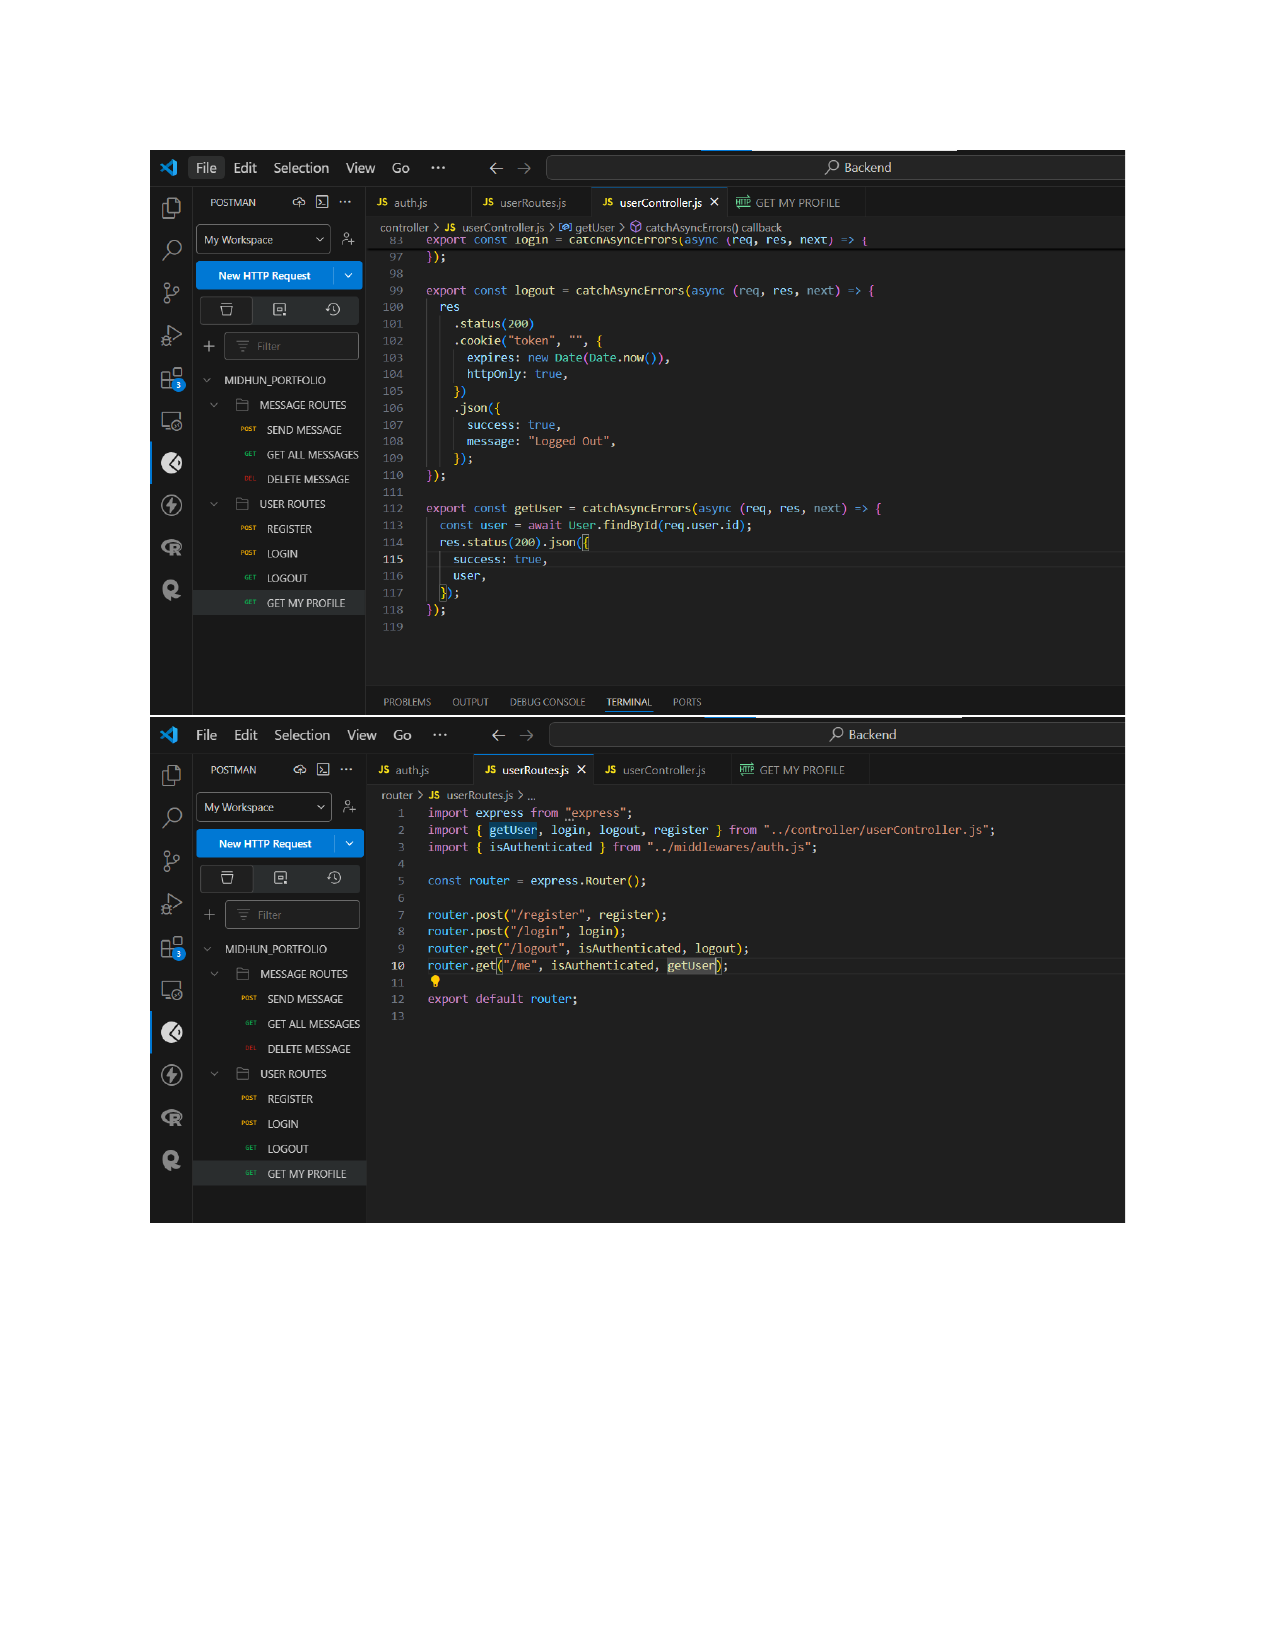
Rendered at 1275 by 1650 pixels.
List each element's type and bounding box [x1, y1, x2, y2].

picture [150, 717, 1125, 1223]
picture [150, 150, 1125, 715]
